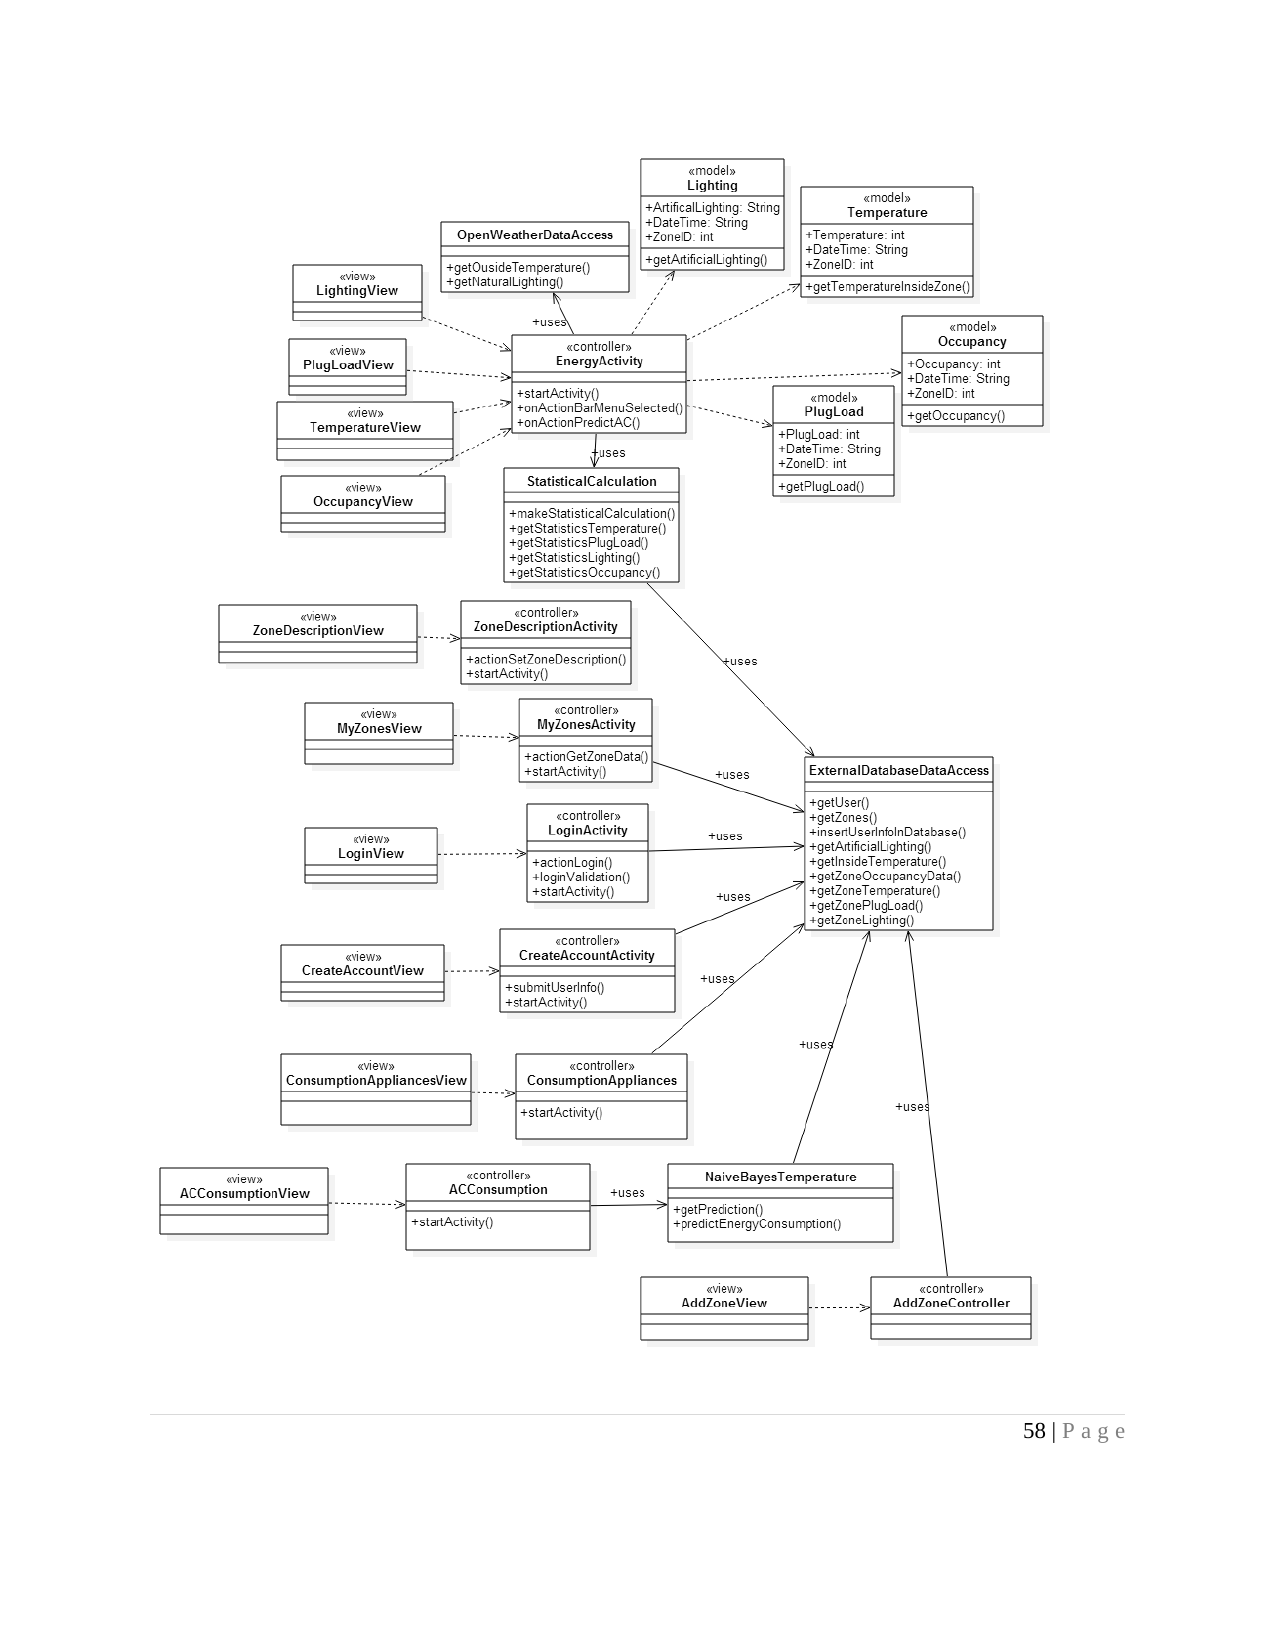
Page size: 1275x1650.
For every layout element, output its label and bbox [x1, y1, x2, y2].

picture [150, 150, 1052, 1349]
